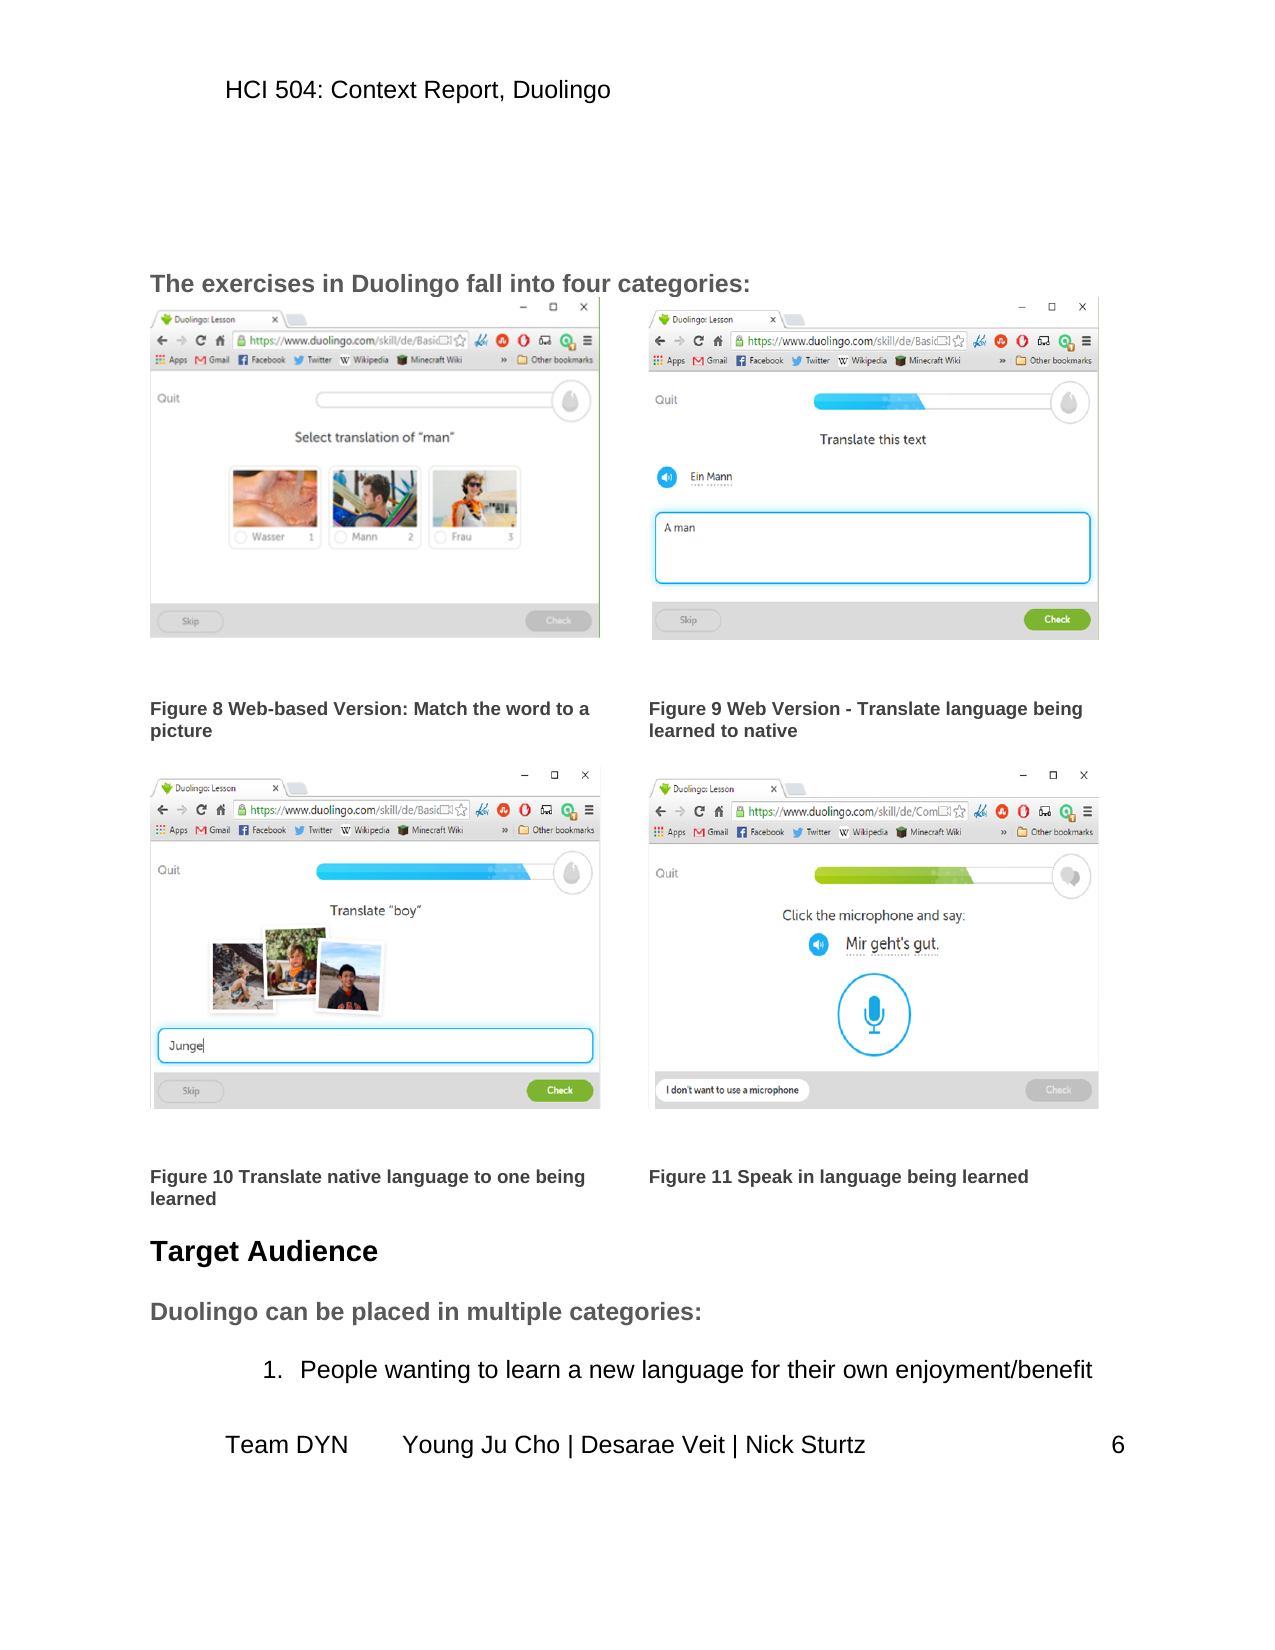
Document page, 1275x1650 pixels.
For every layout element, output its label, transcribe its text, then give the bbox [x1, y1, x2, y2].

picture [648, 297, 1099, 640]
subtitle Target Audience [150, 1234, 1125, 1268]
picture [150, 297, 600, 640]
table_cell Figure 8 Web-based Version: Match the word to a picture [139, 298, 637, 766]
table_cell Figure 11 Speak in language being learned [638, 766, 1136, 1234]
picture [648, 766, 1099, 1109]
picture [150, 766, 600, 1109]
table_cell Figure 10 Translate native language to one being learned [139, 766, 637, 1234]
table_header The exercises in Duolingo fall into four categories: [139, 248, 1136, 298]
table_cell Figure 9 Web Version - Translate language being learned to native [638, 298, 1136, 766]
subtitle Duolingo can be placed in multiple categories: [150, 1297, 1125, 1326]
list People wanting to learn a new language for their own enjoyment/benefit [225, 1355, 1125, 1384]
